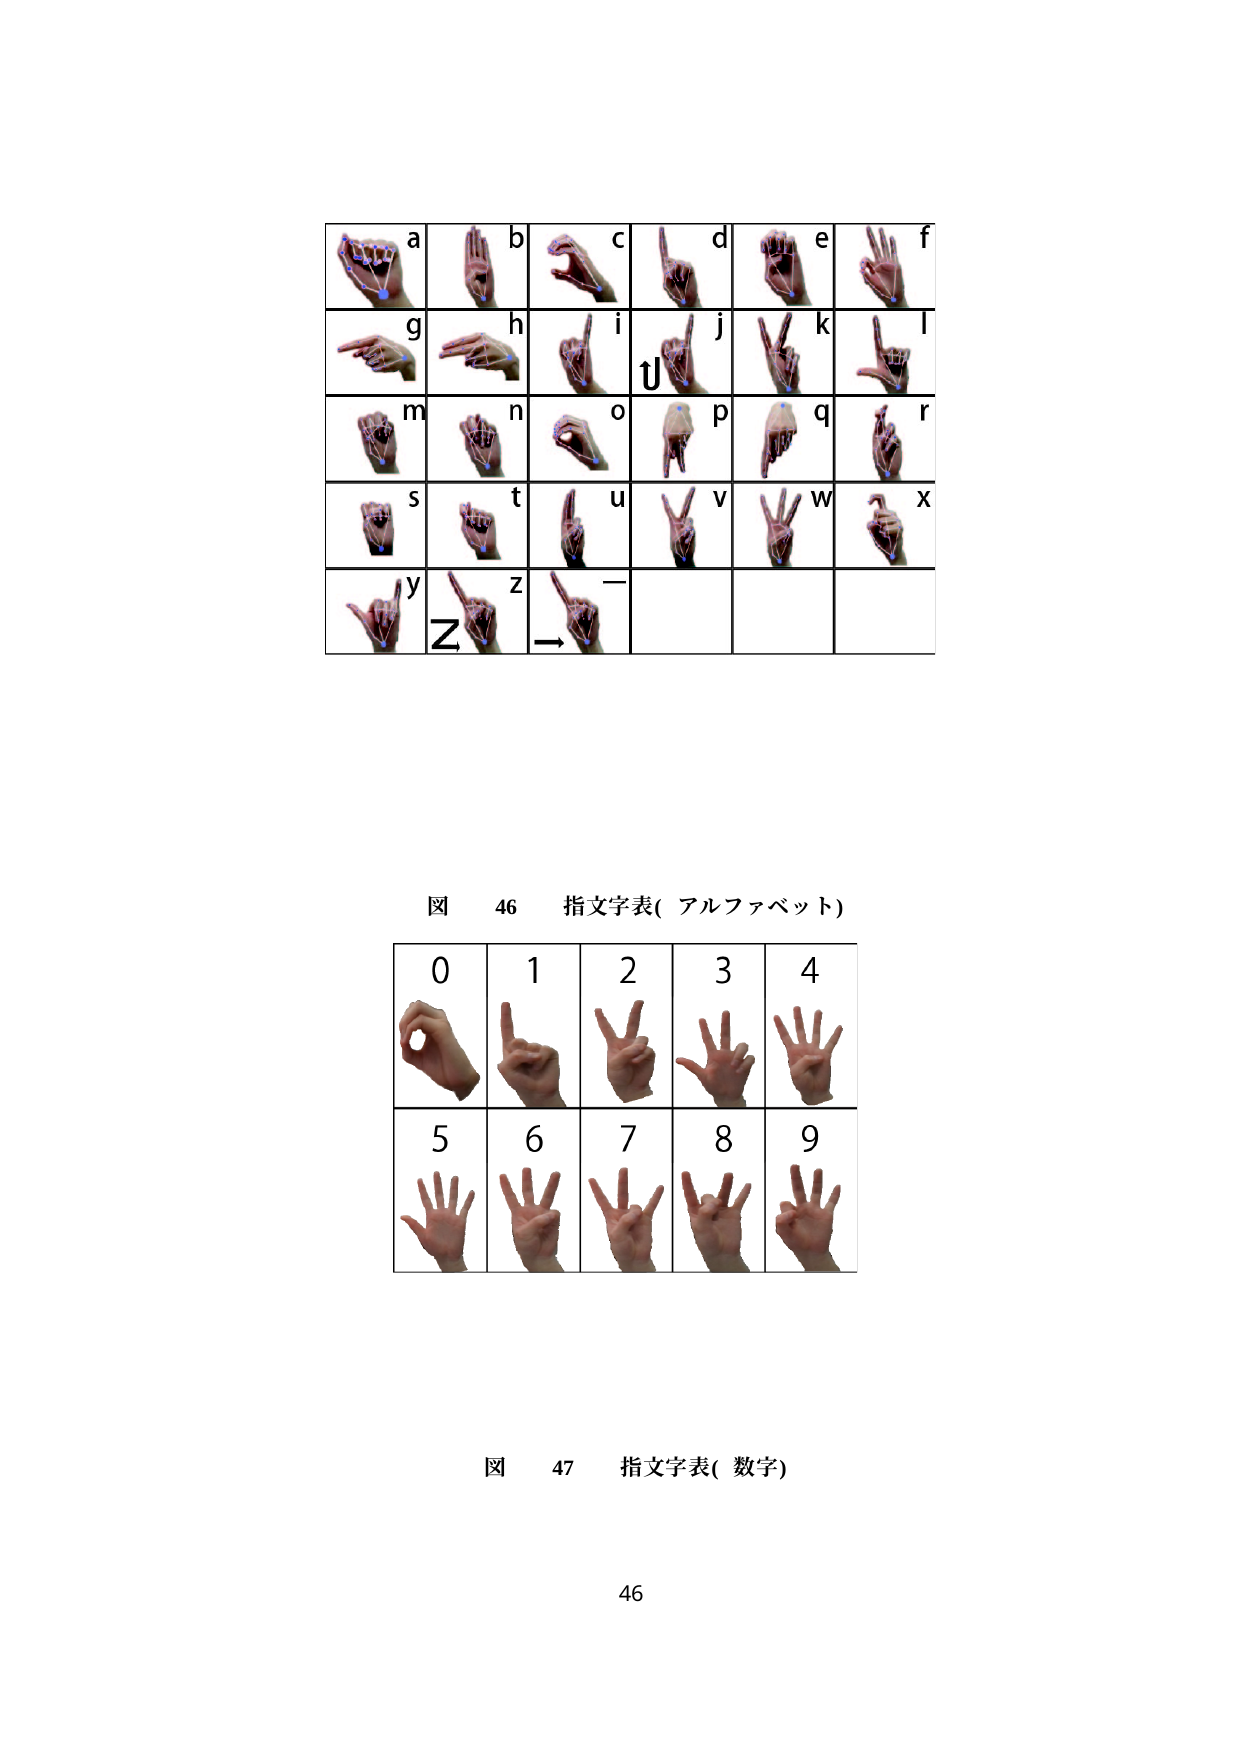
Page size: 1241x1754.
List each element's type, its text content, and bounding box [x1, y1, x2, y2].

text 指文字表(アルファベット) [197, 886, 1063, 924]
picture [325, 222, 936, 655]
text 指文字表(数字) [197, 1447, 1063, 1485]
picture [393, 943, 858, 1273]
